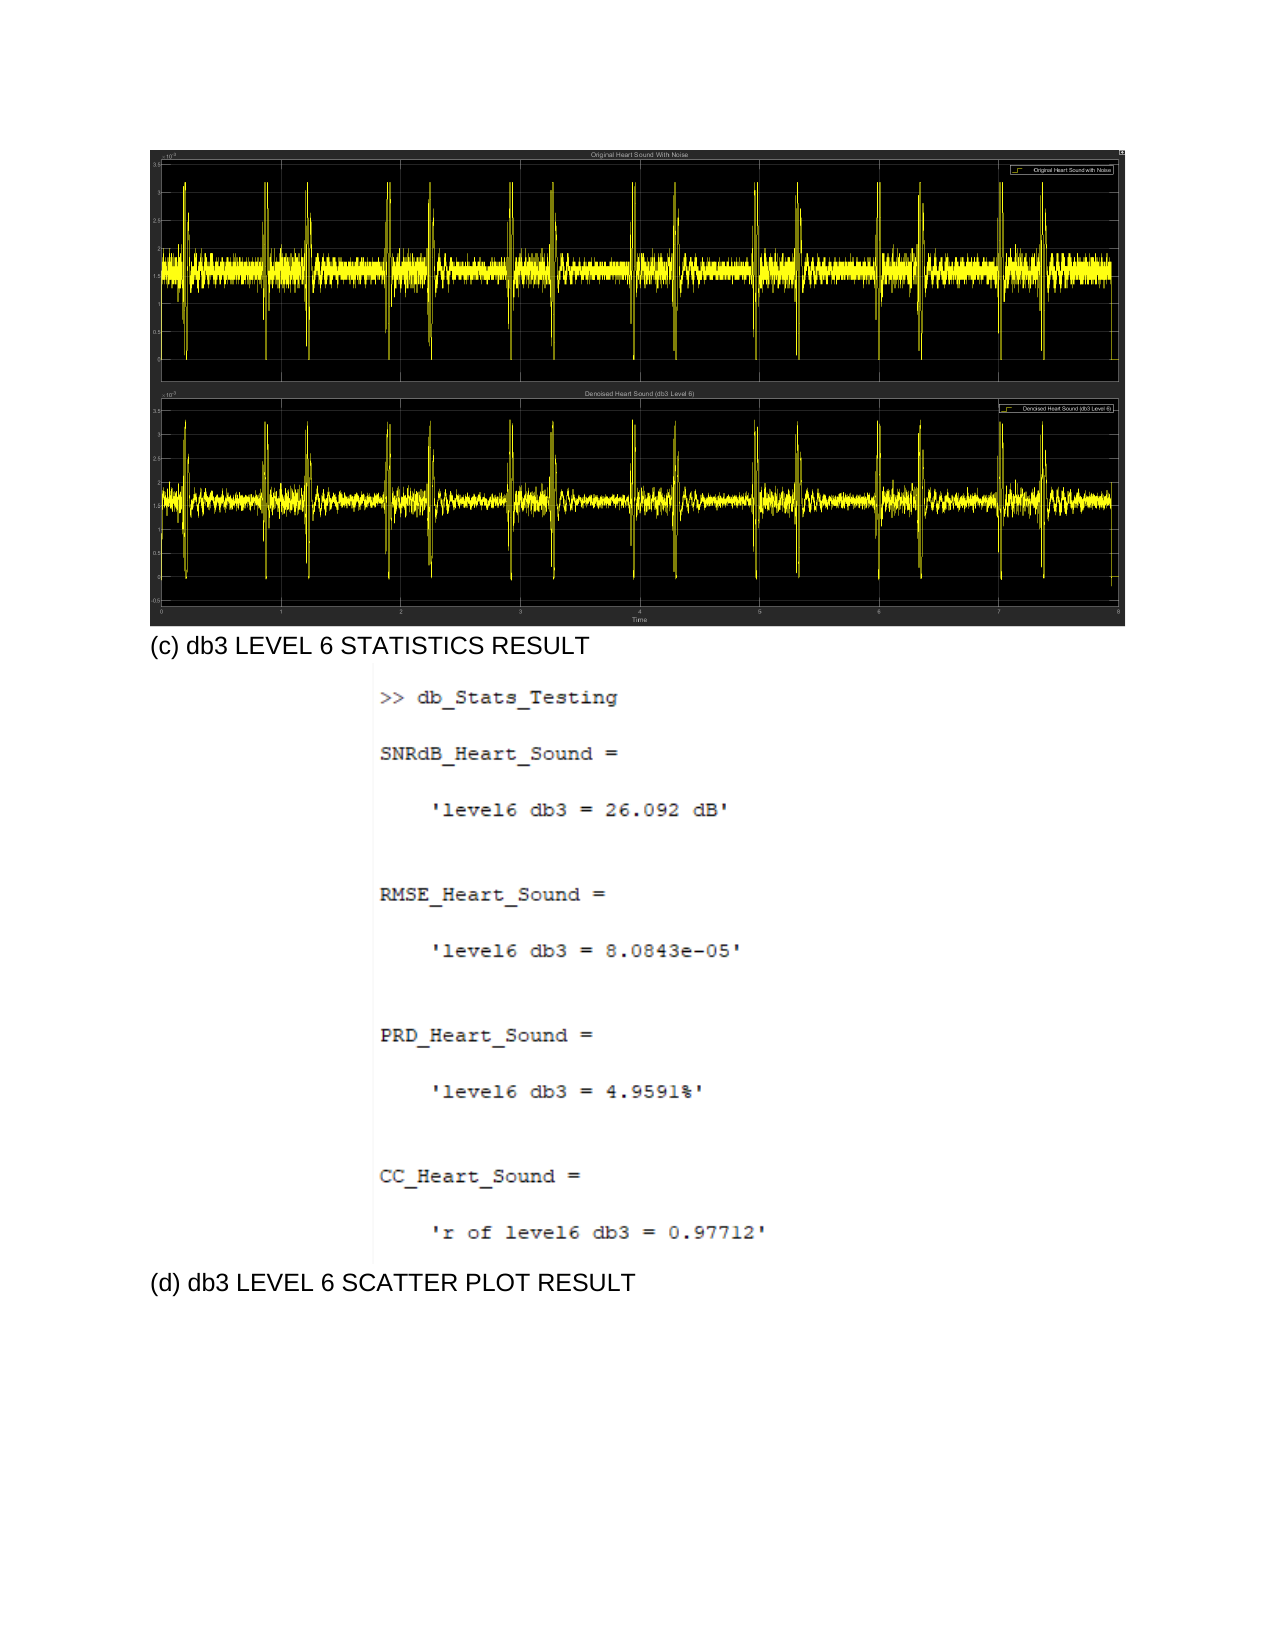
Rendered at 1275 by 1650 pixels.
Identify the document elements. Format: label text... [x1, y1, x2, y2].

picture [150, 150, 1125, 627]
picture [372, 663, 903, 1264]
text (d) db3 LEVEL 6 SCATTER PLOT RESULT [150, 1268, 1125, 1297]
text (c) db3 LEVEL 6 STATISTICS RESULT [150, 631, 1125, 660]
